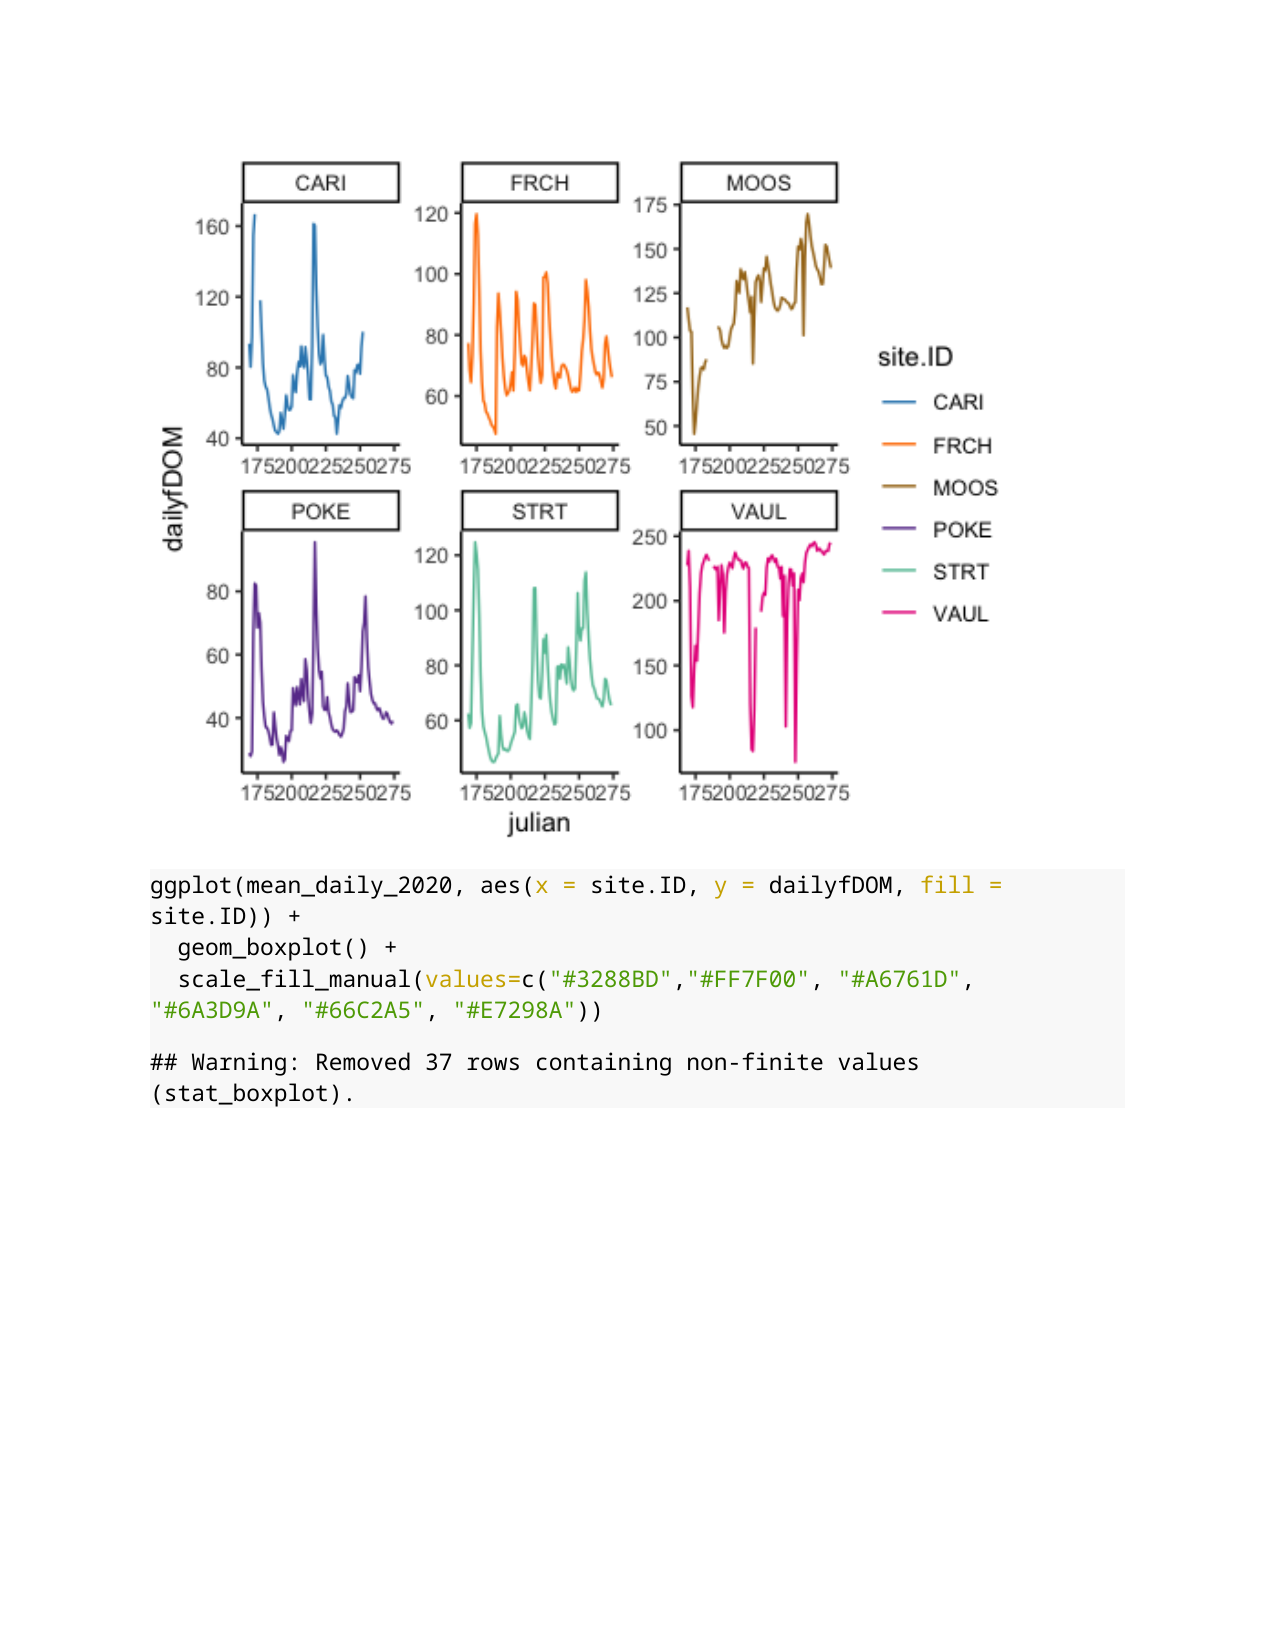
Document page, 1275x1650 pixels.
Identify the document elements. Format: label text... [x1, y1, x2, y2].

picture [150, 150, 1025, 850]
text ## Warning: Removed 37 rows containing non-finite values (stat_boxplot). [150, 1046, 1125, 1108]
text ggplot(mean_daily_2020, aes(x = site.ID, y = dailyfDOM, fill = site.ID)) + geom_boxplot() + scale_fill_manual(values=c("#3288BD","#FF7F00", "#A6761D", "#6A3D9A", "#66C2A5", "#E7298A")) [150, 869, 1125, 1025]
